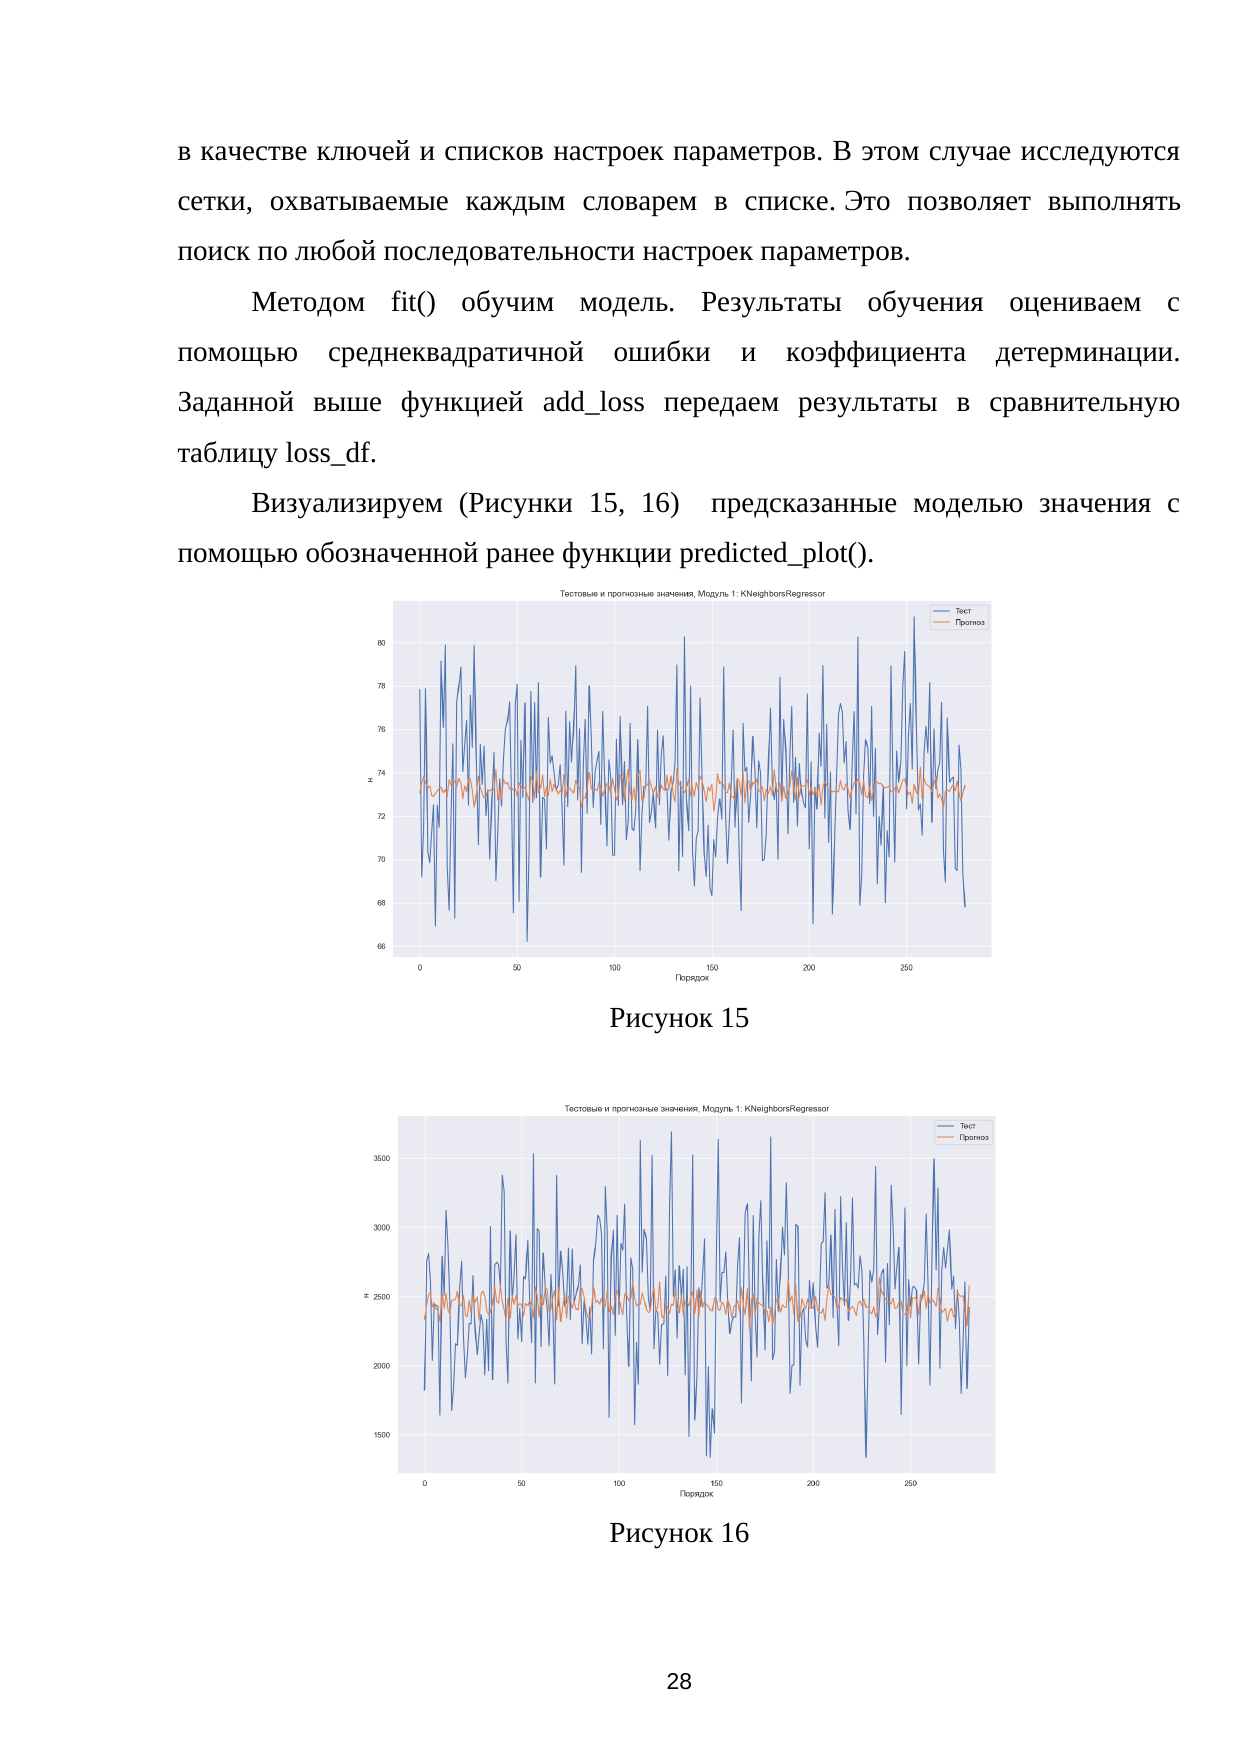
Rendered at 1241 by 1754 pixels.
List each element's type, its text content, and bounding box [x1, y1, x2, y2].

picture [357, 1100, 1001, 1503]
picture [362, 585, 997, 987]
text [177, 133, 1181, 267]
text Визуализируем (Рисунки 15, 16) предсказанные моделью значения с помощью обозначенной ранее функции predicted_plot(). [177, 485, 1181, 569]
text Методом fit() обучим модель. Результаты обучения оцениваем с помощью среднеквадратичной ошибки и коэффициента детерминации. Заданной выше функцией add_loss передаем результаты в сравнительную таблицу loss_df. [177, 284, 1181, 468]
text Рисунок 15 [177, 1000, 1181, 1033]
text Рисунок 16 [177, 1515, 1181, 1549]
